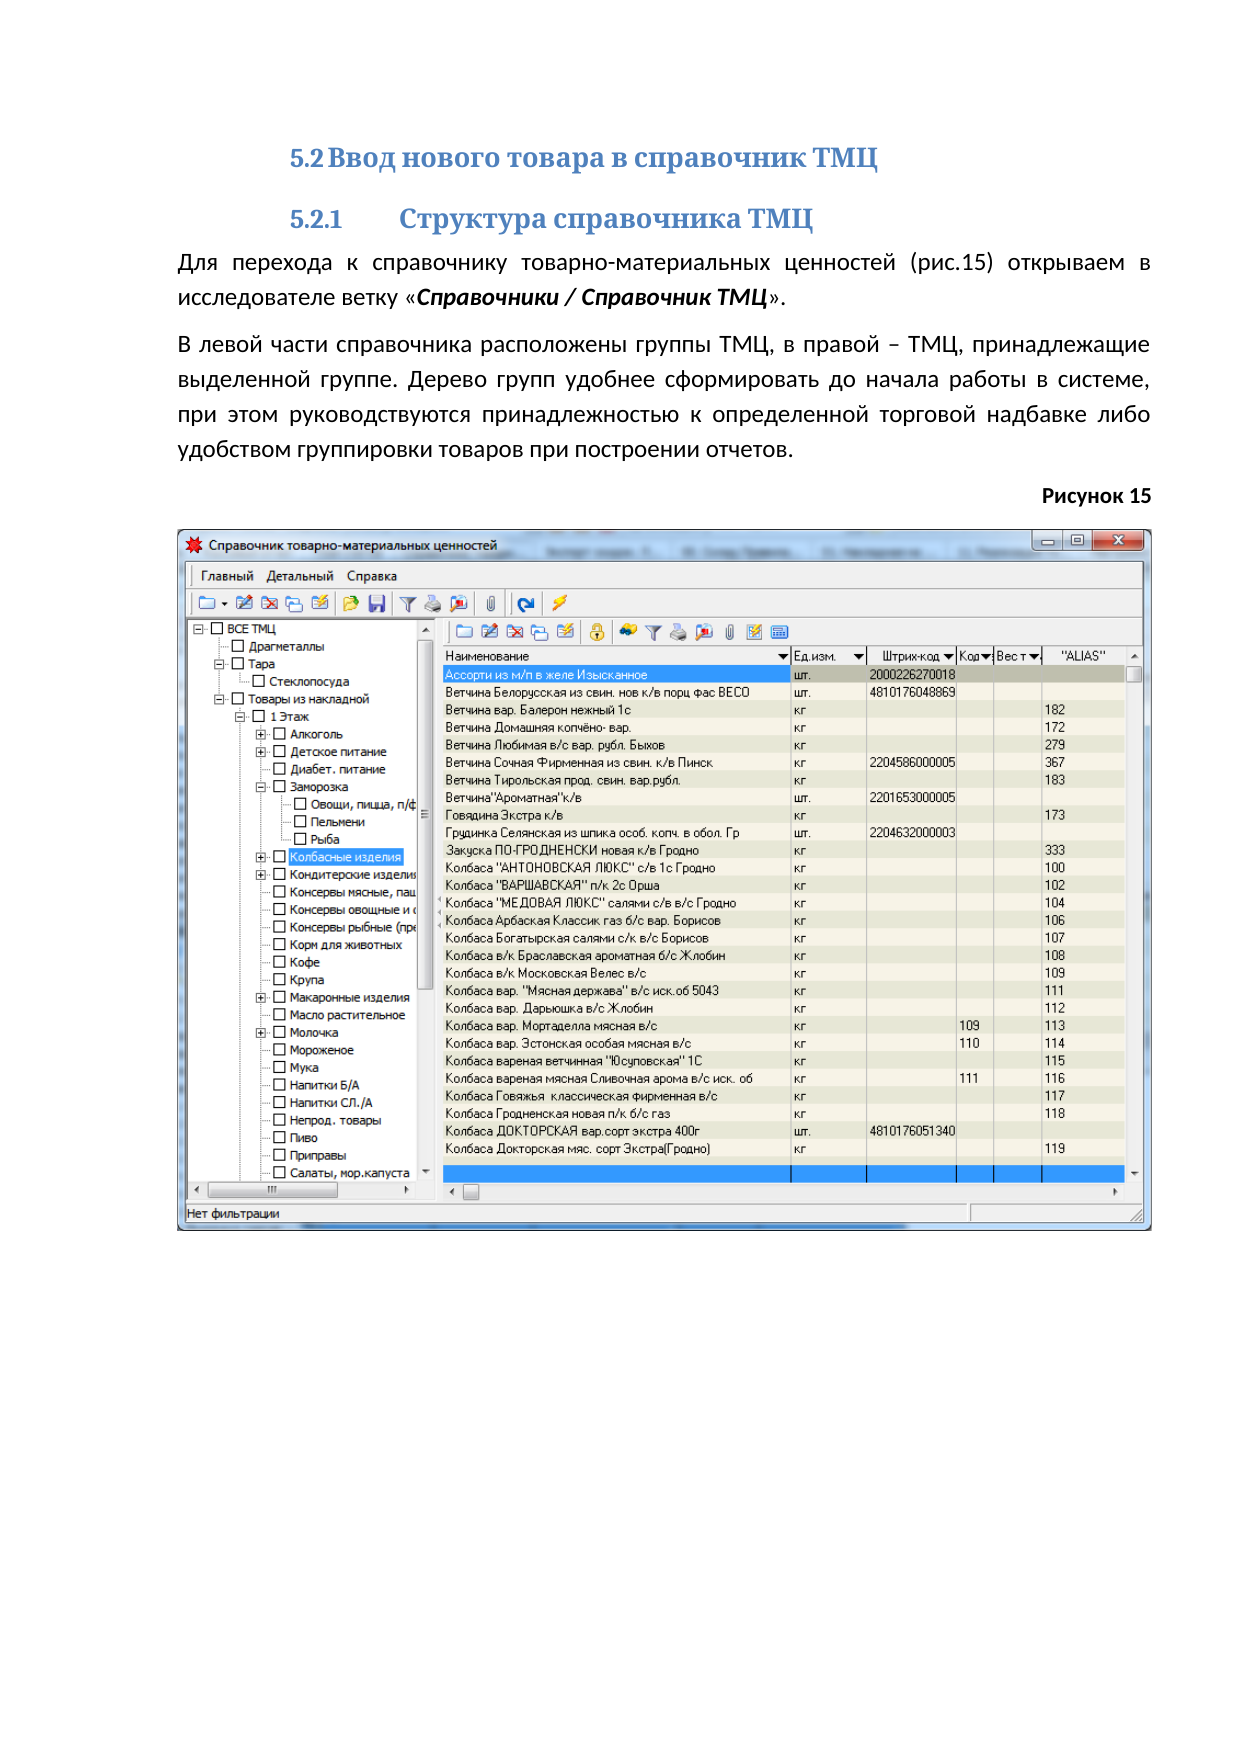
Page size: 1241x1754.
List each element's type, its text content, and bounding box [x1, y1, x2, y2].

subtitle Структура справочника ТМЦ [290, 204, 1152, 235]
text В левой части справочника расположены группы ТМЦ, в правой – ТМЦ, принадлежащие выделенной группе. Дерево групп удобнее сформировать до начала работы в системе, при этом руководствуются принадлежностью к определенной торговой надбавке либо удобством группировки товаров при построении отчетов. [177, 328, 1152, 464]
picture [177, 529, 1152, 1231]
subtitle Ввод нового товара в справочник ТМЦ [290, 143, 1152, 174]
text Рисунок 15 [177, 481, 1152, 509]
text Для перехода к справочнику товарно-материальных ценностей (рис.15) открываем в исследователе ветку «Справочники / Справочник ТМЦ». [177, 246, 1152, 311]
